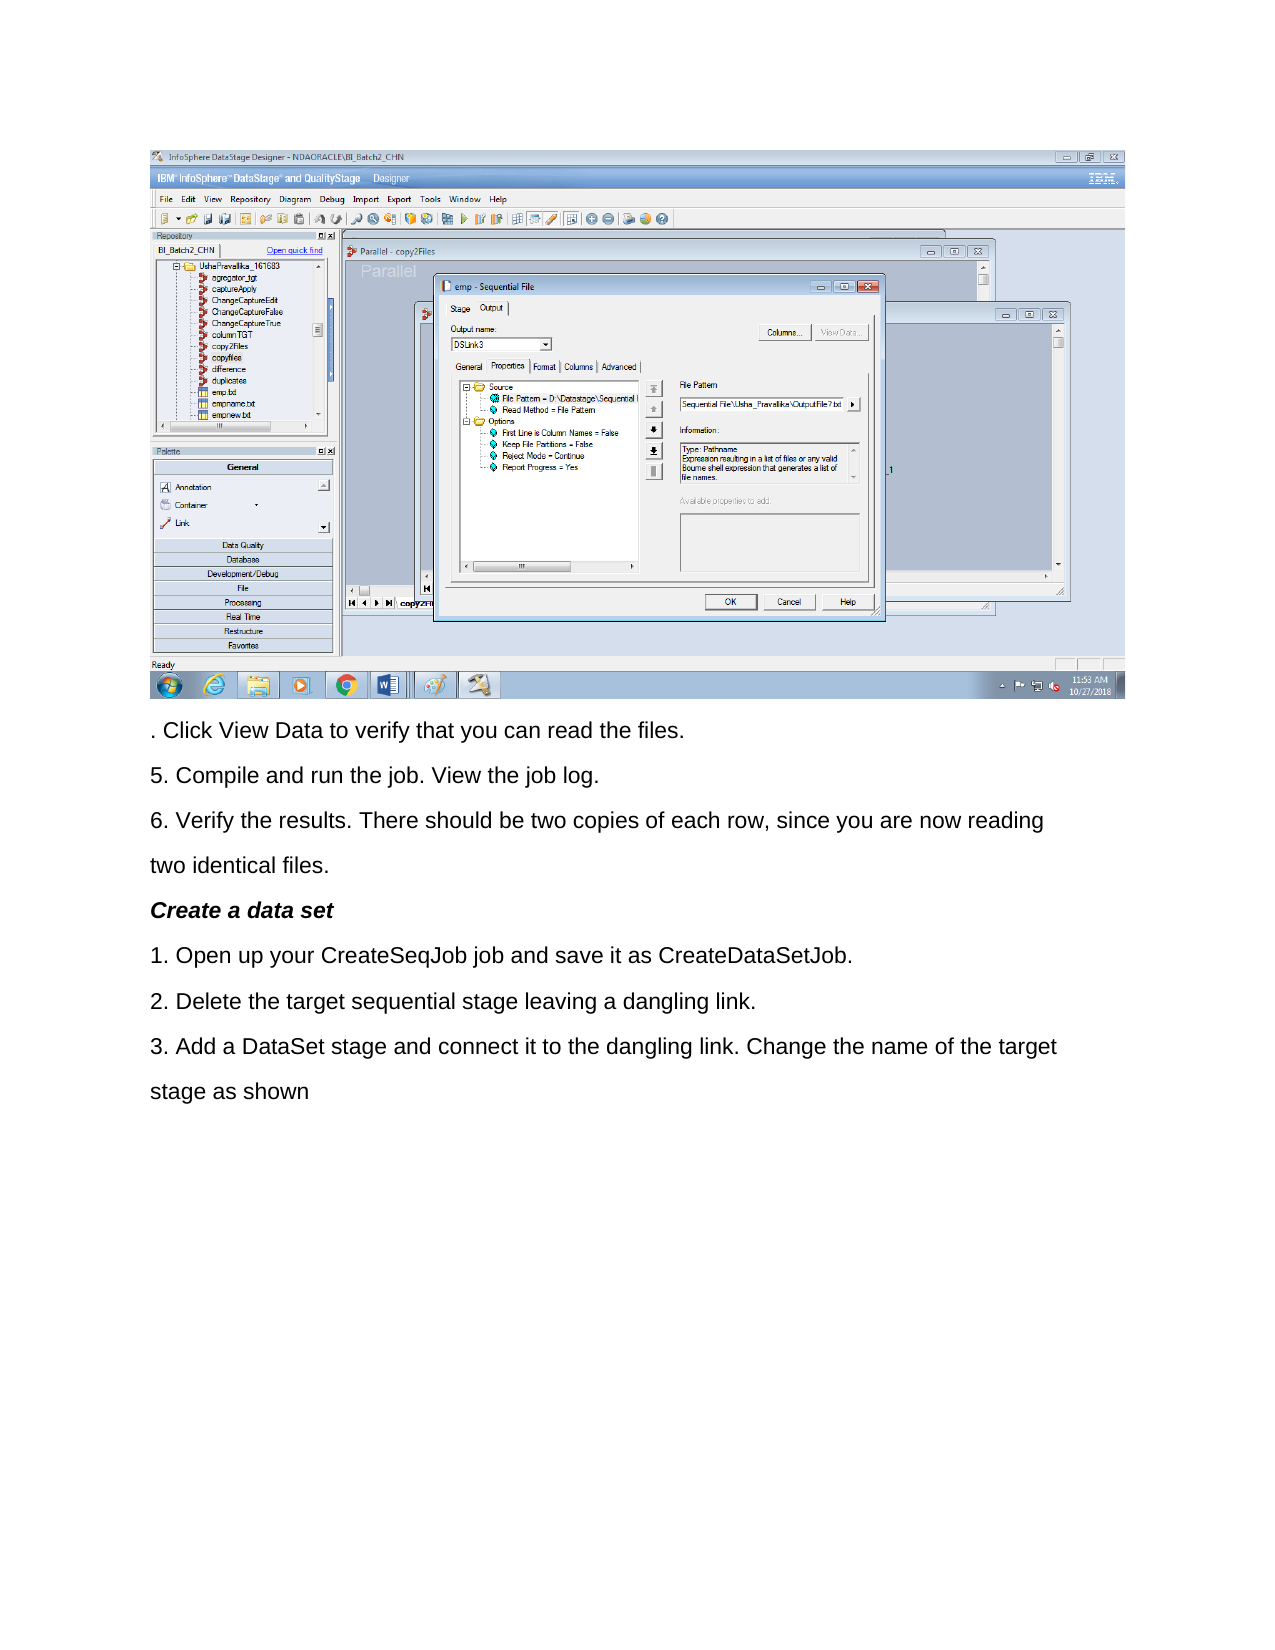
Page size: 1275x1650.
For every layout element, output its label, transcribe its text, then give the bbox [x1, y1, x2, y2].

text 5. Compile and run the job. View the job log. [150, 762, 1125, 788]
picture [150, 150, 1125, 699]
text . Click View Data to verify that you can read the files. [150, 717, 1125, 743]
text stage as shown [150, 1078, 1125, 1104]
text 6. Verify the results. There should be two copies of each row, since you are now reading [150, 807, 1125, 833]
text 1. Open up your CreateSeqJob job and save it as CreateDataSetJob. [150, 942, 1125, 969]
text two identical files. [150, 852, 1125, 879]
text 2. Delete the target sequential stage leaving a dangling link. [150, 988, 1125, 1014]
text Create a data set [150, 897, 1125, 924]
text 3. Add a DataSet stage and connect it to the dangling link. Change the name of the target [150, 1033, 1125, 1059]
